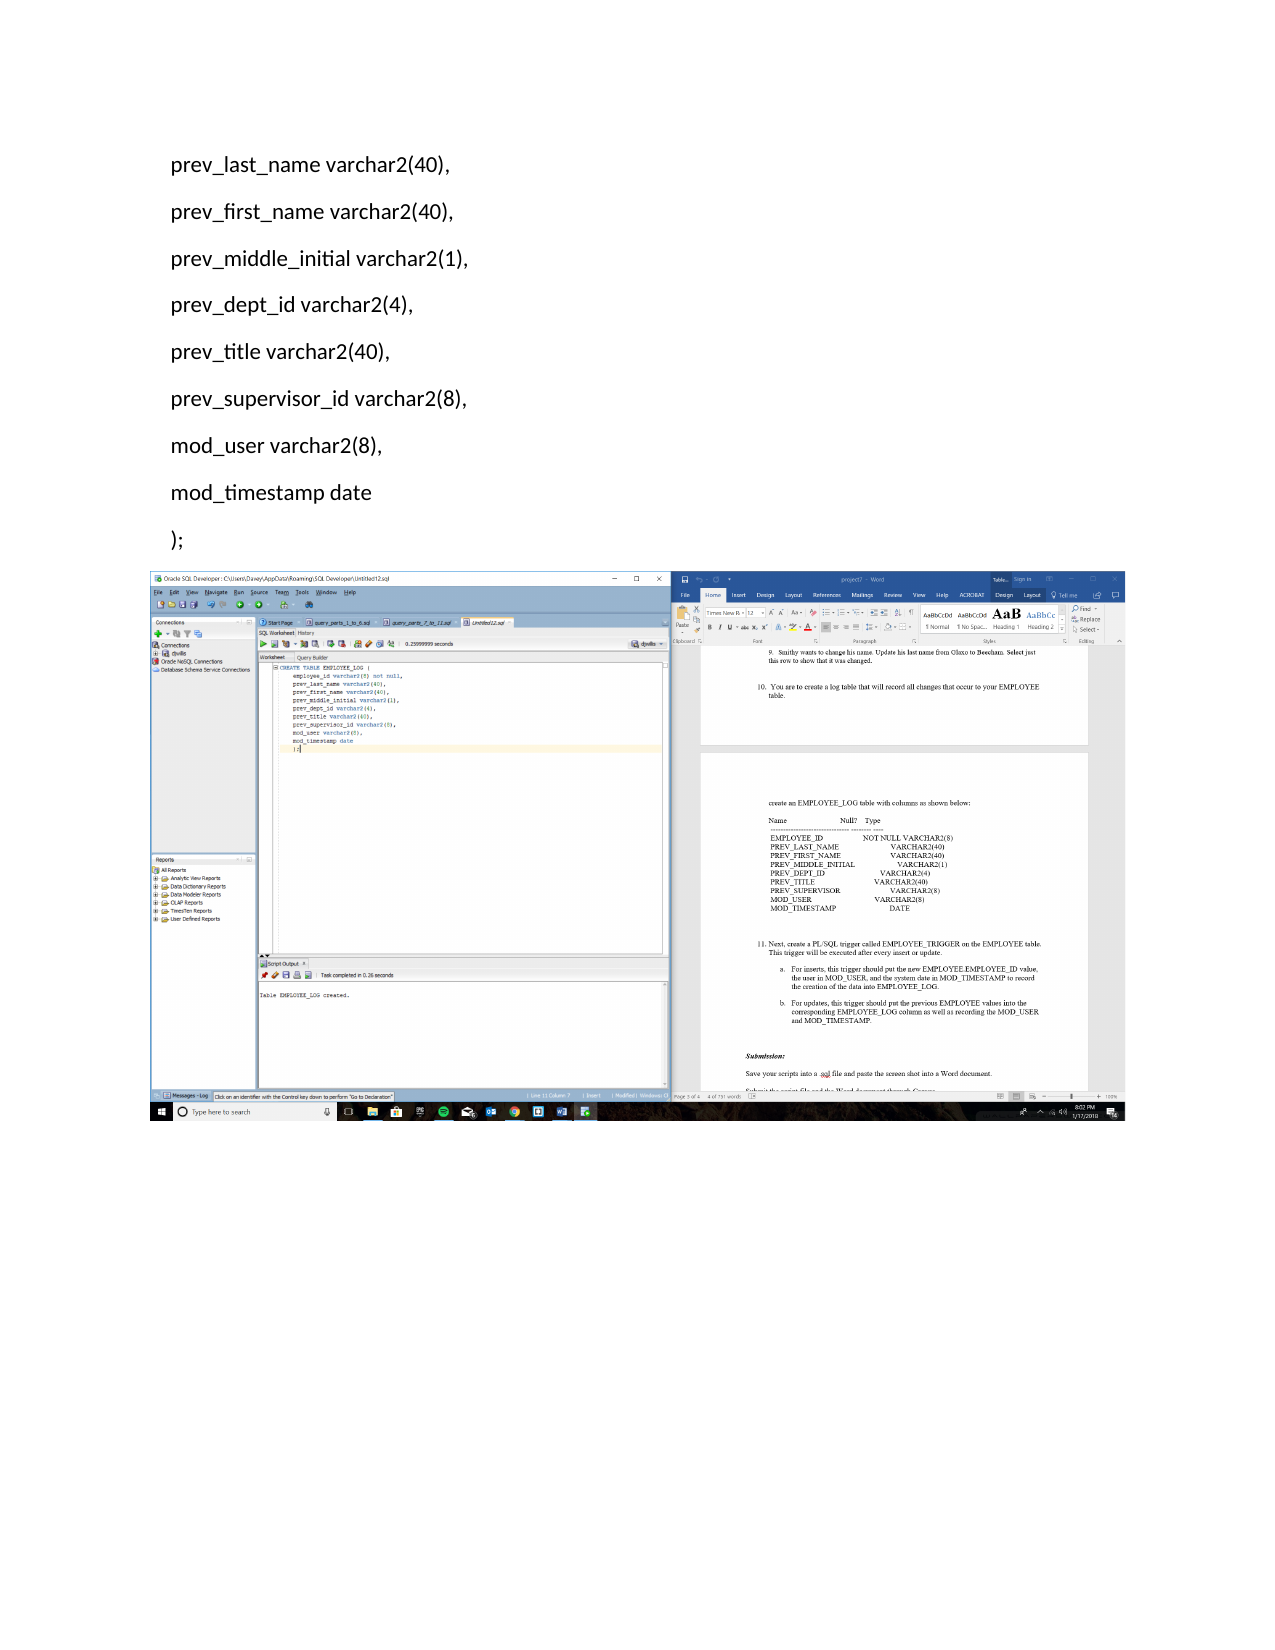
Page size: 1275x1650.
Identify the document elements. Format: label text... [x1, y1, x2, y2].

text prev_title varchar2(40), [150, 337, 1125, 366]
picture [150, 571, 1125, 1121]
text prev_middle_initial varchar2(1), [150, 244, 1125, 272]
text prev_dept_id varchar2(4), [150, 291, 1125, 319]
text mod_timestamp date [150, 478, 1125, 506]
text prev_supervisor_id varchar2(8), [150, 384, 1125, 412]
text mod_user varchar2(8), [150, 431, 1125, 459]
text ); [150, 525, 1125, 553]
text prev_first_name varchar2(40), [150, 197, 1125, 225]
text prev_last_name varchar2(40), [150, 150, 1125, 178]
